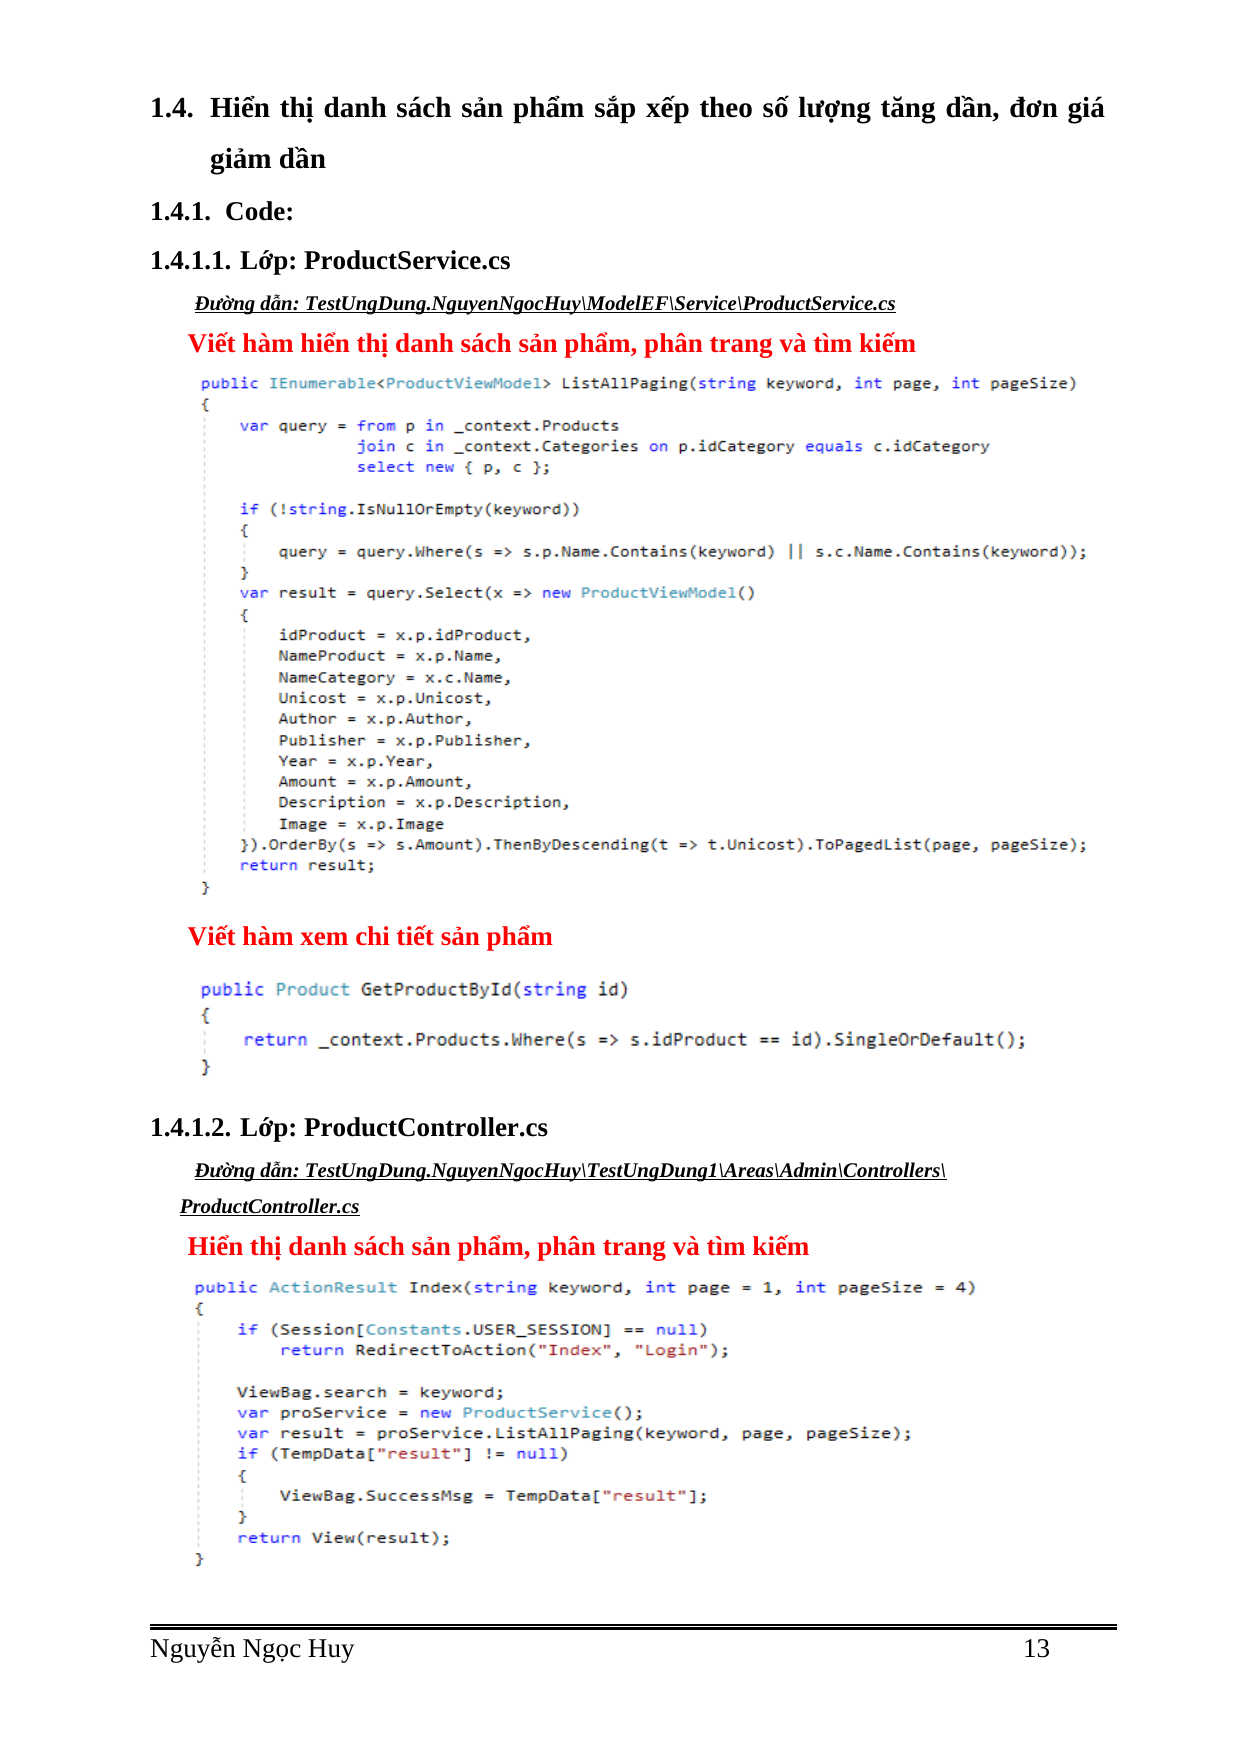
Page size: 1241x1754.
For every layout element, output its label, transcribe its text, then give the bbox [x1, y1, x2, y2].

text Hiển thị danh sách sản phẩm, phân trang và tìm kiếm [187, 1230, 1107, 1261]
subtitle Hiển thị danh sách sản phẩm sắp xếp theo số lượng tăng dần, đơn giá giảm dần [150, 91, 1107, 174]
text Viết hàm xem chi tiết sản phẩm [187, 920, 1107, 951]
text Đường dẫn: TestUngDung.NguyenNgocHuy\ModelEF\Service\ProductService.cs [179, 291, 1107, 315]
subtitle Code: [150, 195, 1107, 227]
text Viết hàm hiển thị danh sách sản phẩm, phân trang và tìm kiếm [187, 327, 1107, 358]
picture [187, 966, 1071, 1096]
text Đường dẫn: TestUngDung.NguyenNgocHuy\TestUngDung1\Areas\Admin\Controllers\ProductController.cs [179, 1158, 1107, 1218]
subtitle Lớp: ProductController.cs [150, 1112, 1107, 1143]
picture [187, 373, 1146, 905]
picture [187, 1277, 989, 1575]
subtitle Lớp: ProductService.cs [150, 244, 1107, 275]
